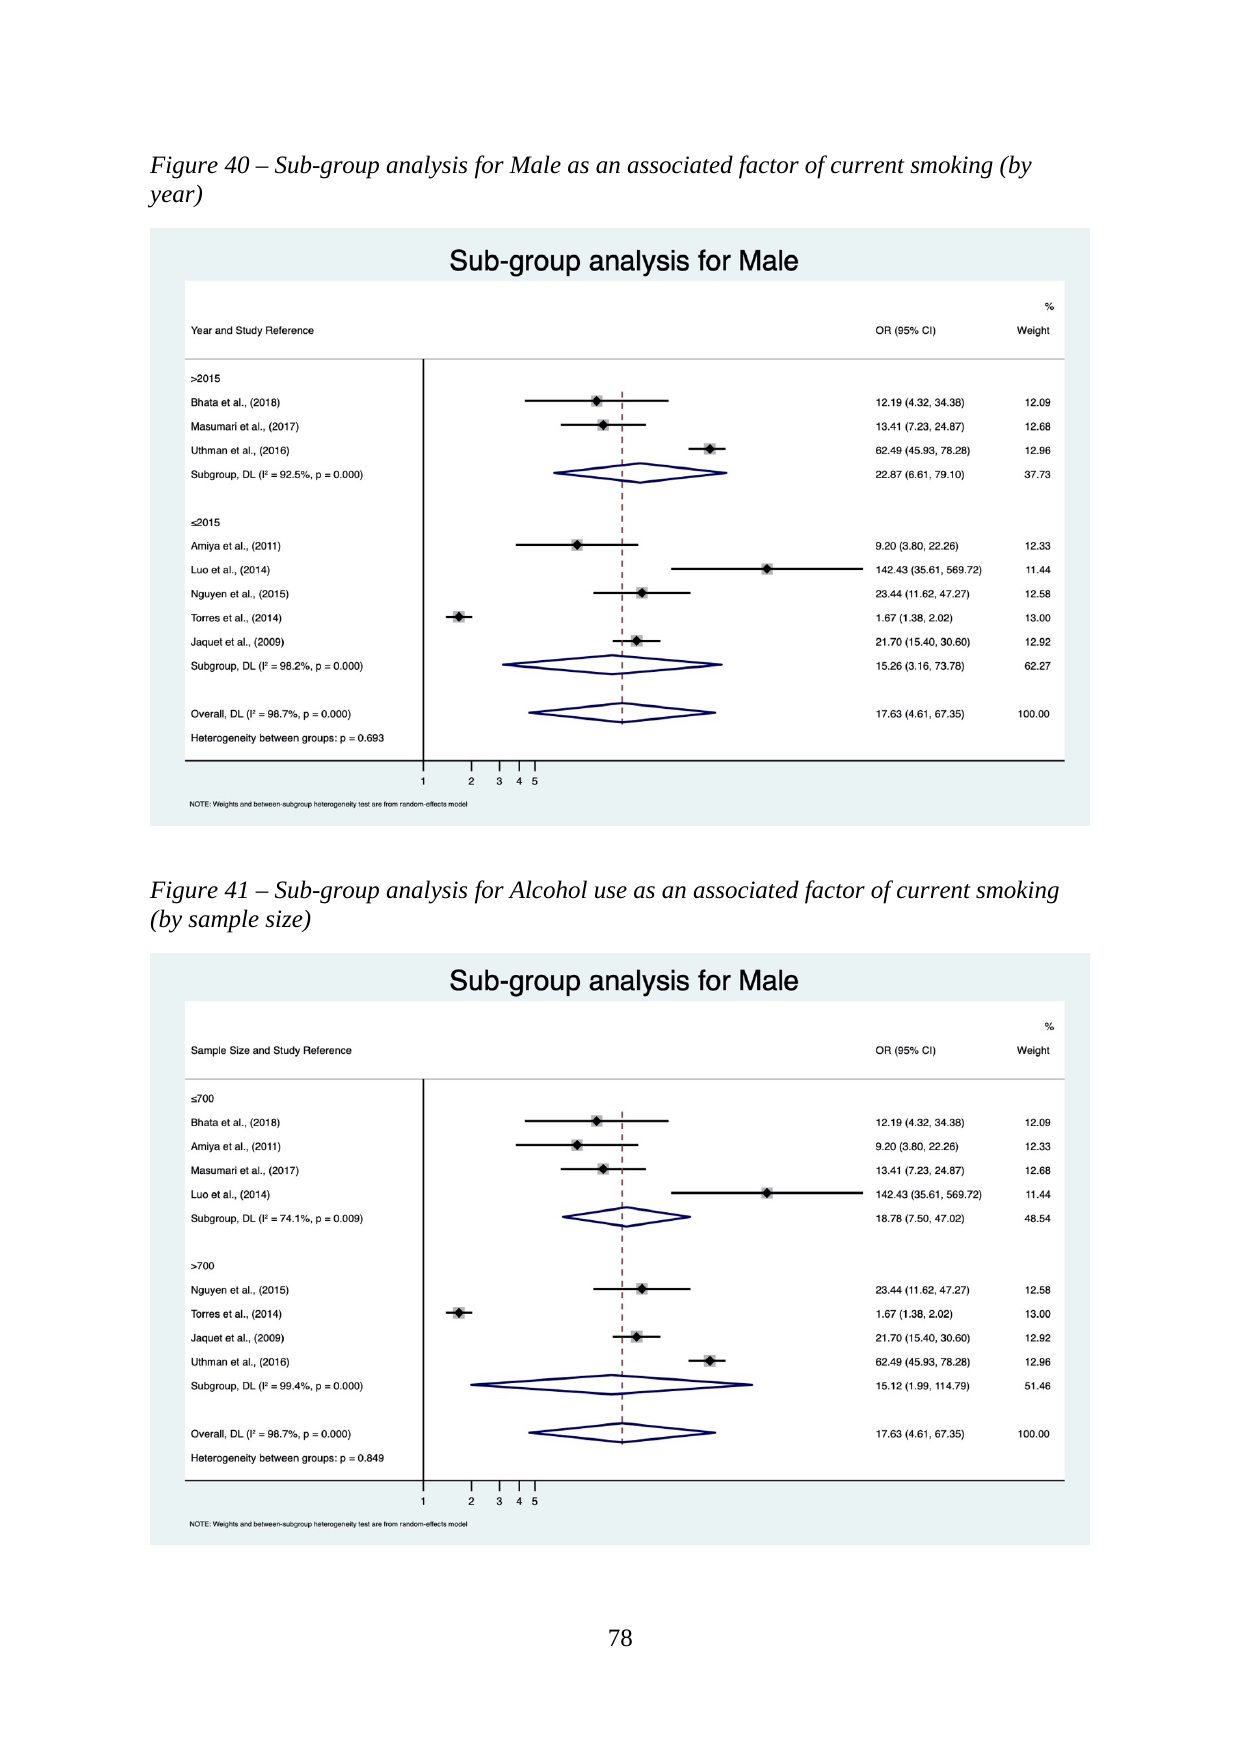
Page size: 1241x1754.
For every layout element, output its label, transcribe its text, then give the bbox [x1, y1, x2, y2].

text Figure 41 – Sub-group analysis for Alcohol use as an associated factor of current smoking (by sample size) [150, 875, 1090, 932]
picture [150, 953, 1091, 1545]
picture [150, 228, 1091, 826]
text Figure 40 – Sub-group analysis for Male as an associated factor of current smoking (by year) [150, 150, 1090, 207]
